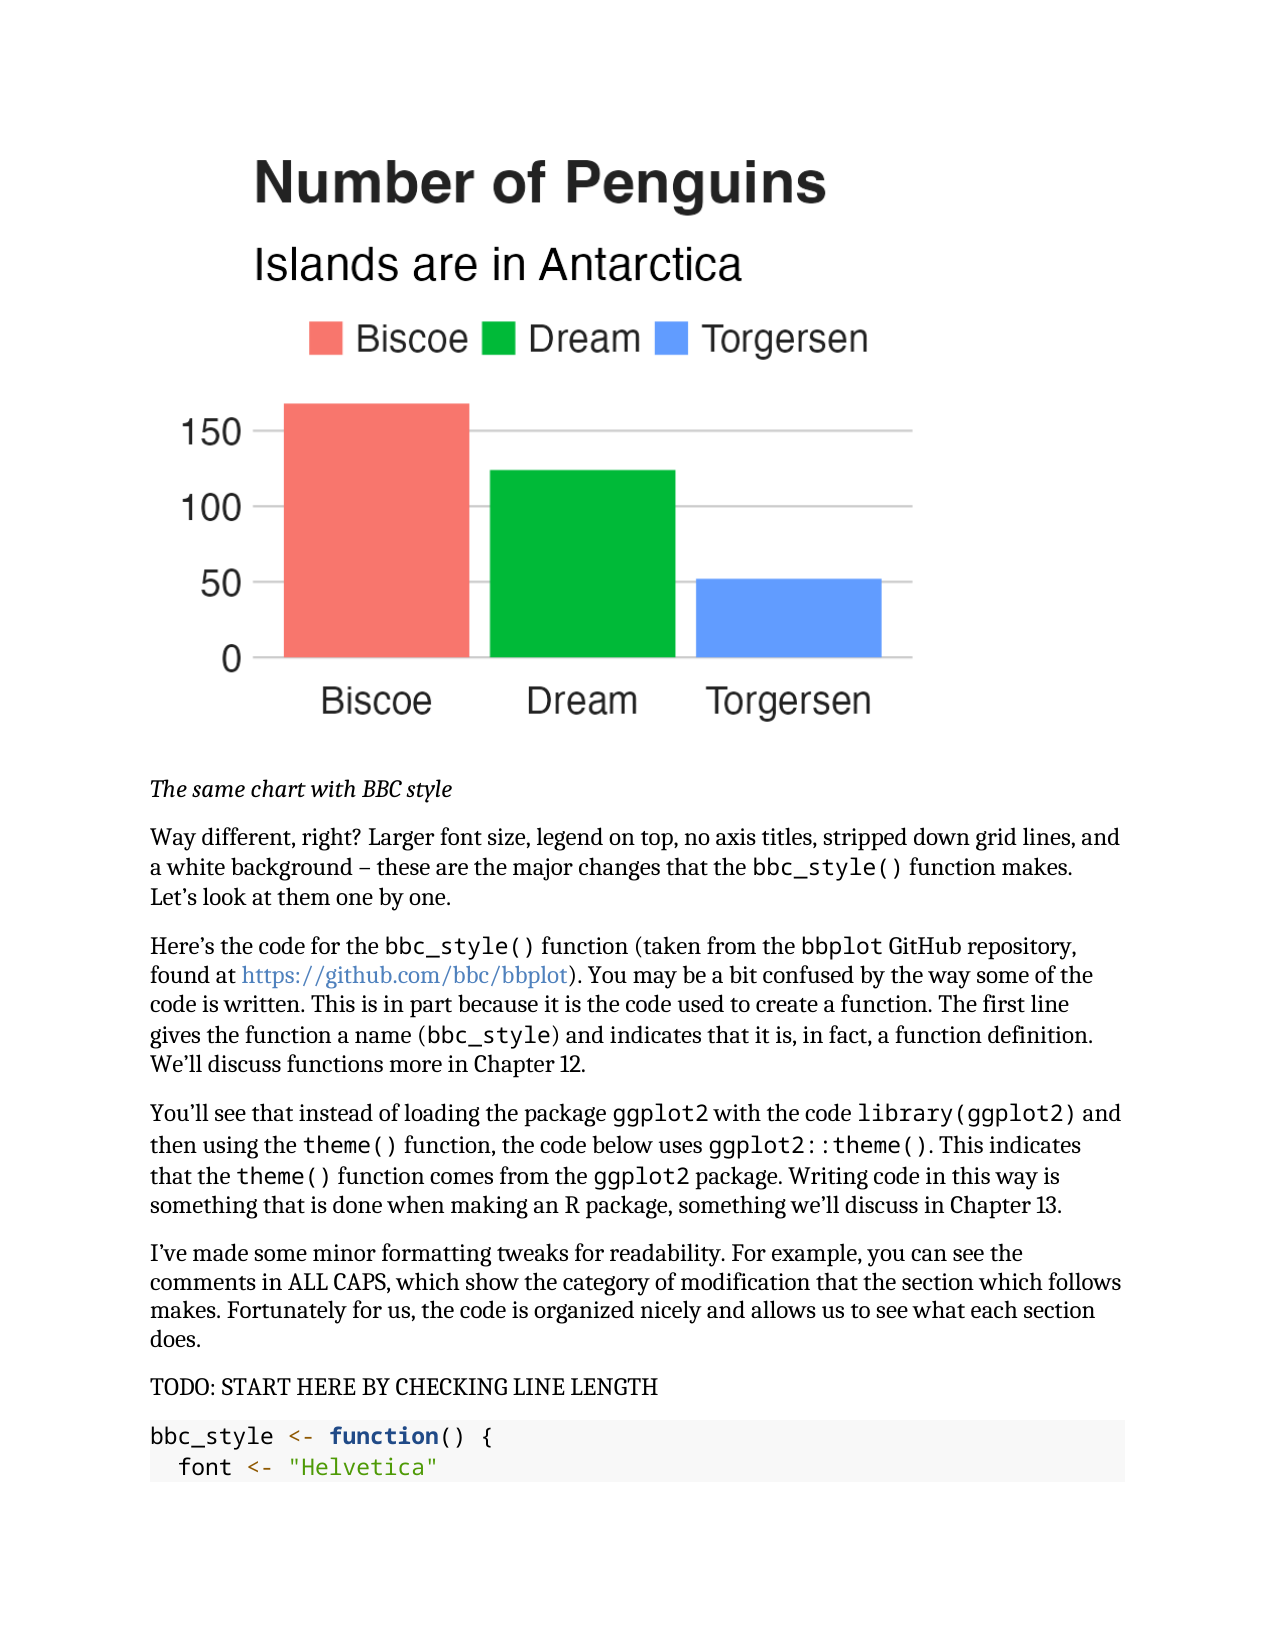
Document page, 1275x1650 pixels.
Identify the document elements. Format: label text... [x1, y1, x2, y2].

text Way different, right? Larger font size, legend on top, no axis titles, stripped down grid lines, and a white background – these are the major changes that the bbc_style() function makes. Let’s look at them one by one. [150, 822, 1125, 911]
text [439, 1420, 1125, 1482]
text You’ll see that instead of loading the package ggplot2 with the code library(ggplot2) and then using the theme() function, the code below uses ggplot2::theme(). This indicates that the theme() function comes from the ggplot2 package. Writing code in this way is something that is done when making an R package, something we’ll discuss in Chapter 13. [150, 1097, 1125, 1220]
text Here’s the code for the bbc_style() function (taken from the bbplot GitHub repository, found at https://github.com/bbc/bbplot). You may be a bit confused by the way some of the code is written. This is in part because it is the code used to create a function. The first line gives the function a name (bbc_style) and indicates that it is, in fact, a function definition. We’ll discuss functions more in Chapter 12. [150, 930, 1125, 1079]
text I’ve made some minor formatting tweaks for readability. For example, you can see the comments in ALL CAPS, which show the category of modification that the section which follows makes. Fortunately for us, the code is organized nicely and allows us to see what each section does. [150, 1239, 1125, 1354]
picture [168, 150, 924, 754]
text TODO: START HERE BY CHECKING LINE LENGTH [150, 1372, 1125, 1401]
text The same chart with BBC style [150, 775, 1125, 804]
